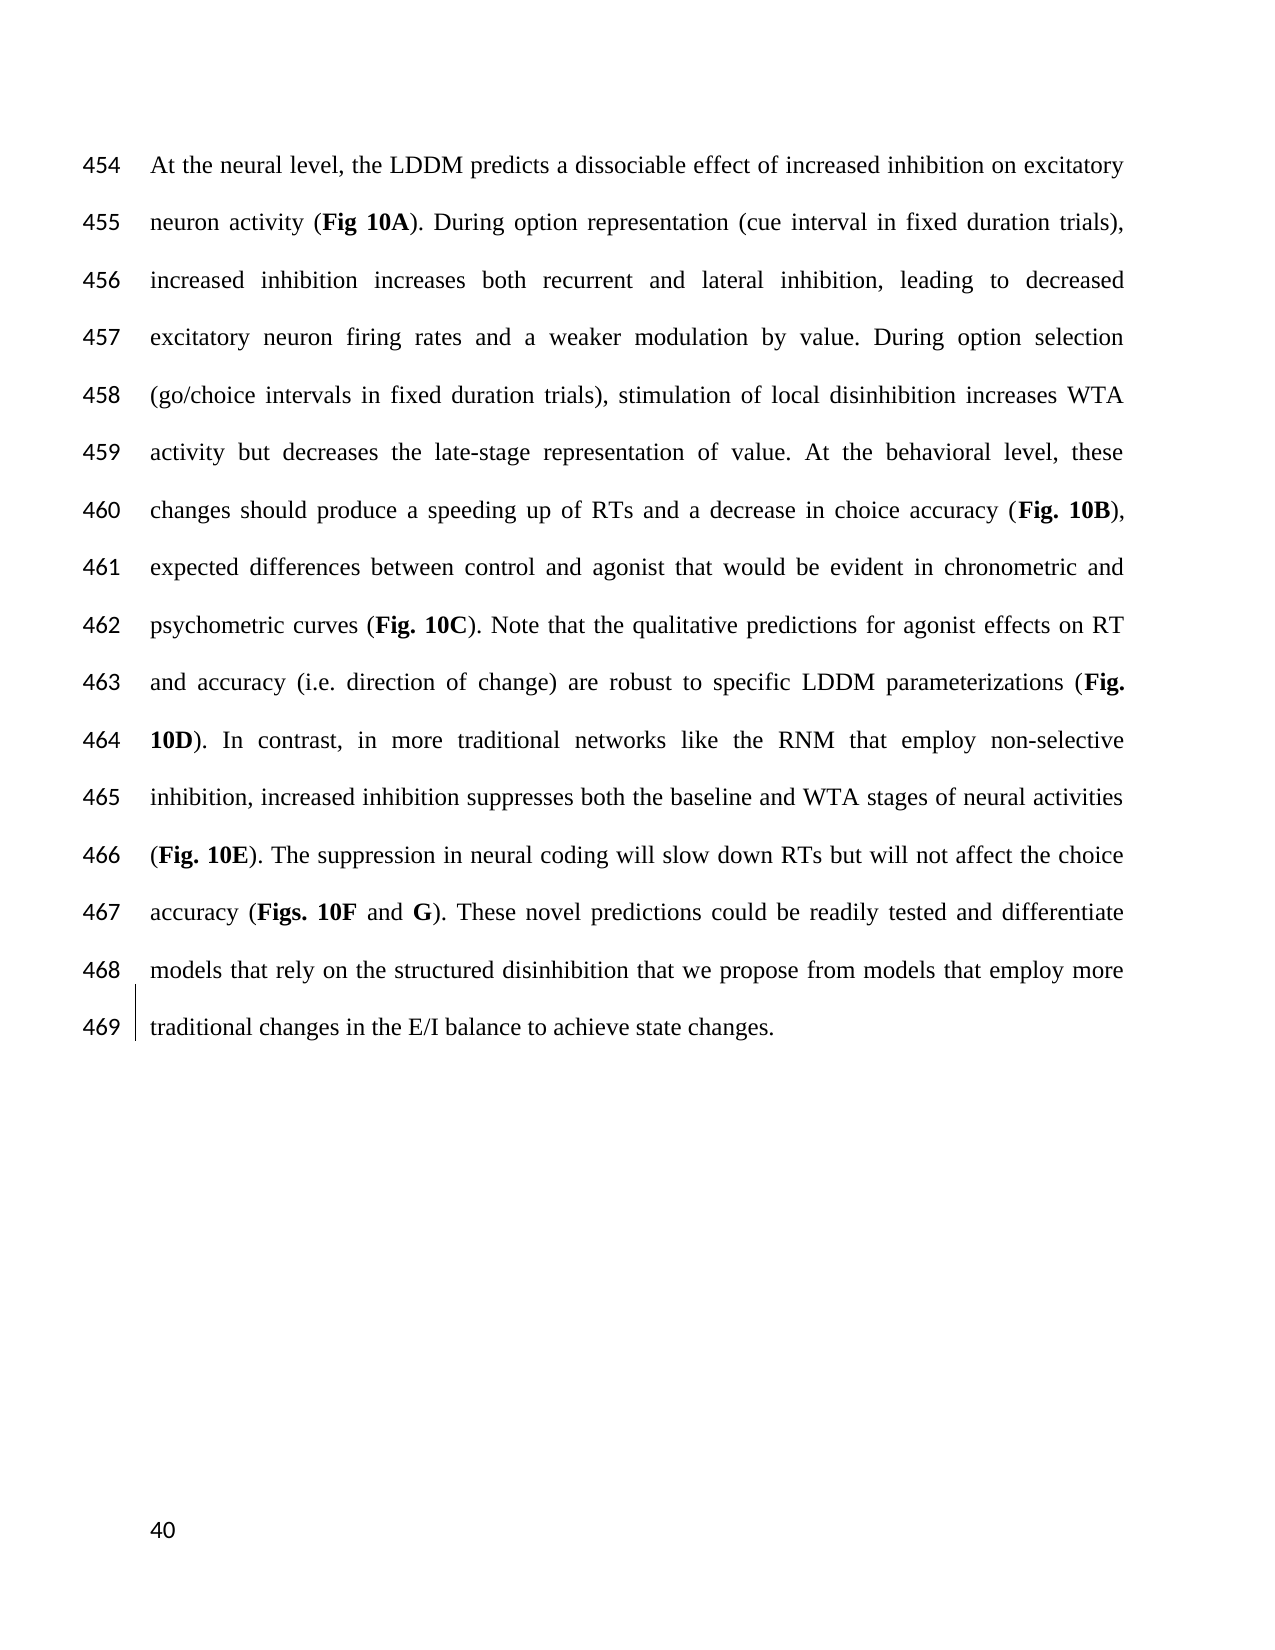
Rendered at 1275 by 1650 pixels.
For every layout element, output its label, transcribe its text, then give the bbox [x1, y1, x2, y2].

text At the neural level, the LDDM predicts a dissociable effect of increased inhibition on excitatory neuron activity (Fig 10A). During option representation (cue interval in fixed duration trials), increased inhibition increases both recurrent and lateral inhibition, leading to decreased excitatory neuron firing rates and a weaker modulation by value. During option selection (go/choice intervals in fixed duration trials), stimulation of local disinhibition increases WTA activity but decreases the late-stage representation of value. At the behavioral level, these changes should produce a speeding up of RTs and a decrease in choice accuracy (Fig. 10B), expected differences between control and agonist that would be evident in chronometric and psychometric curves (Fig. 10C). Note that the qualitative predictions for agonist effects on RT and accuracy (i.e. direction of change) are robust to specific LDDM parameterizations (Fig. 10D). In contrast, in more traditional networks like the RNM that employ non-selective inhibition, increased inhibition suppresses both the baseline and WTA stages of neural activities (Fig. 10E). The suppression in neural coding will slow down RTs but will not affect the choice accuracy (Figs. 10F and G). These novel predictions could be readily tested and differentiate models that rely on the structured disinhibition that we propose from models that employ more traditional changes in the E/I balance to achieve state changes. [150, 150, 1125, 1041]
